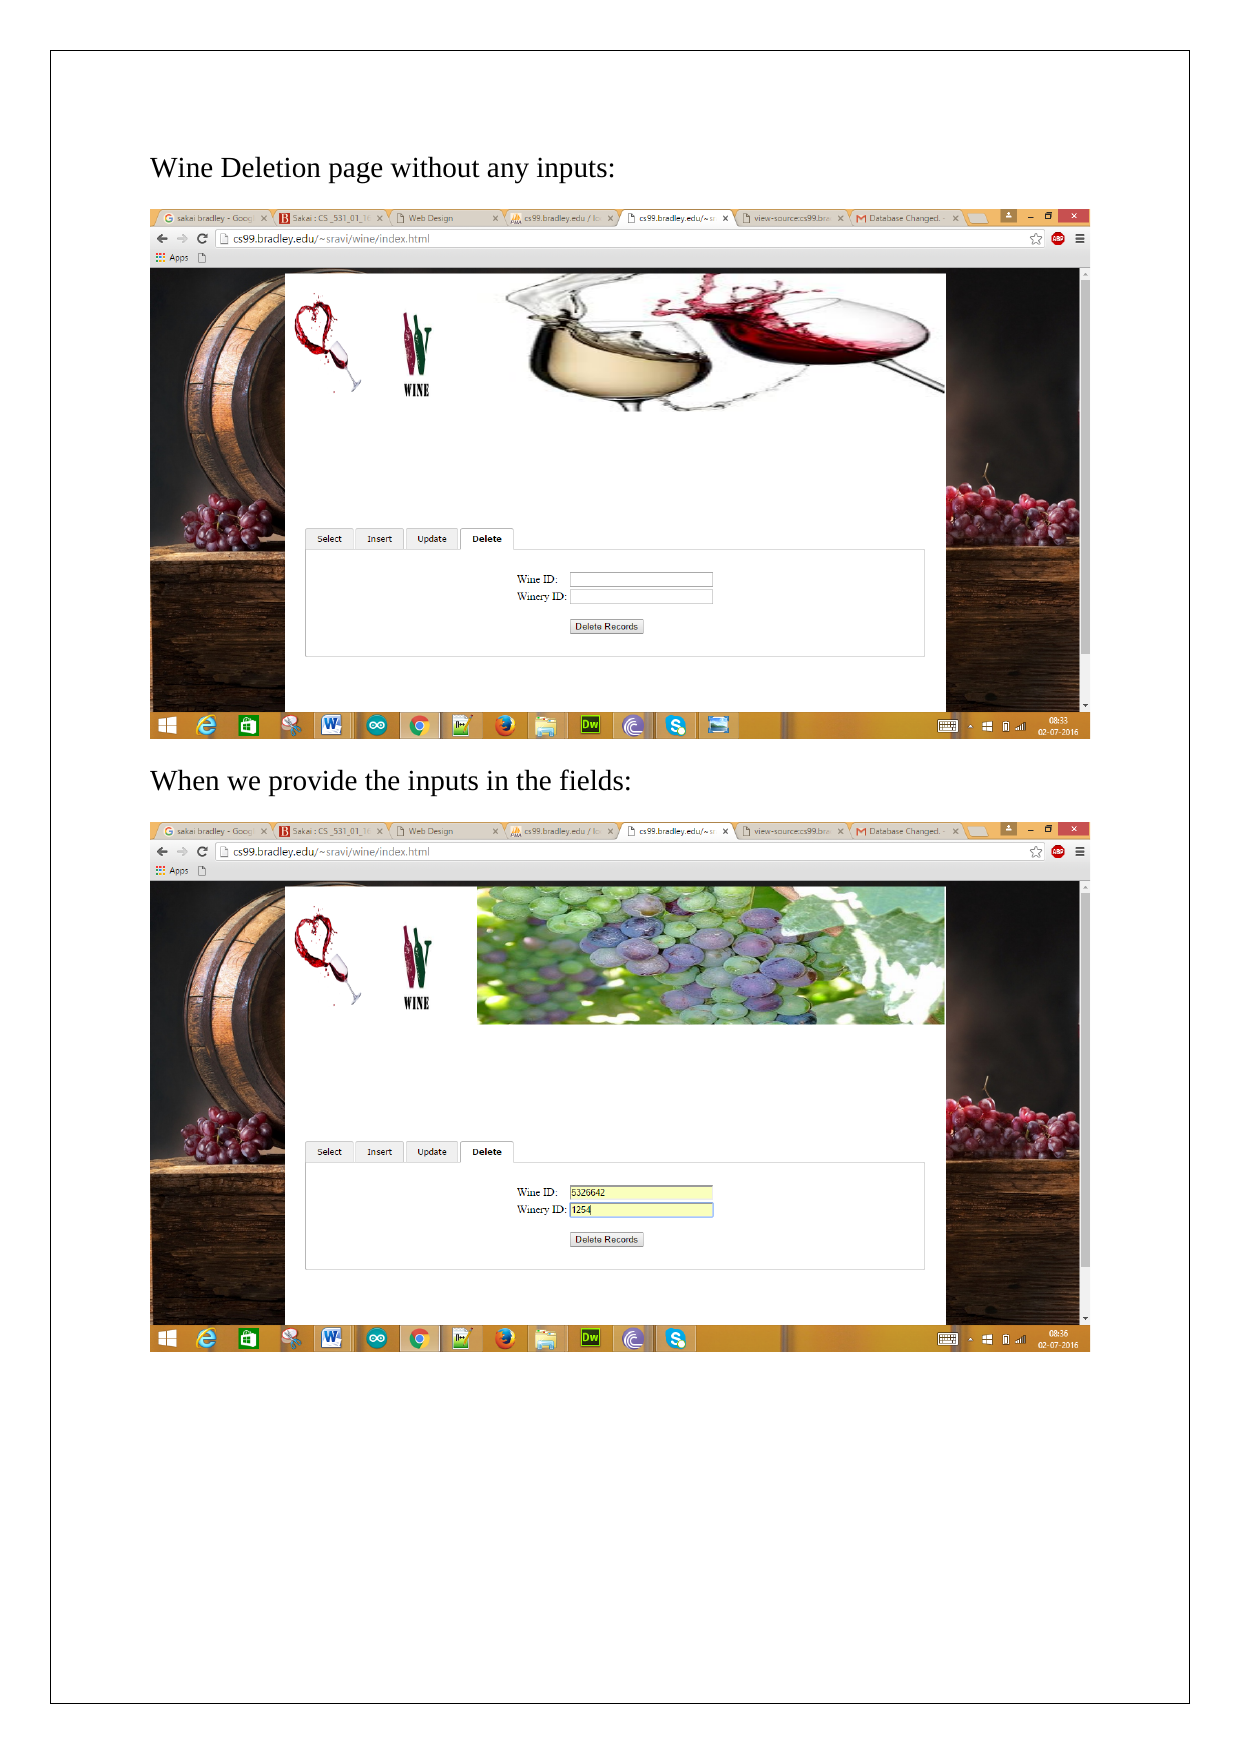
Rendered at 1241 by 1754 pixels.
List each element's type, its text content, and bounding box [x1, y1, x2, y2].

text Wine Deletion page without any inputs: [150, 150, 1090, 183]
picture [150, 209, 1091, 739]
text When we provide the inputs in the fields: [150, 763, 1090, 797]
picture [150, 822, 1091, 1352]
